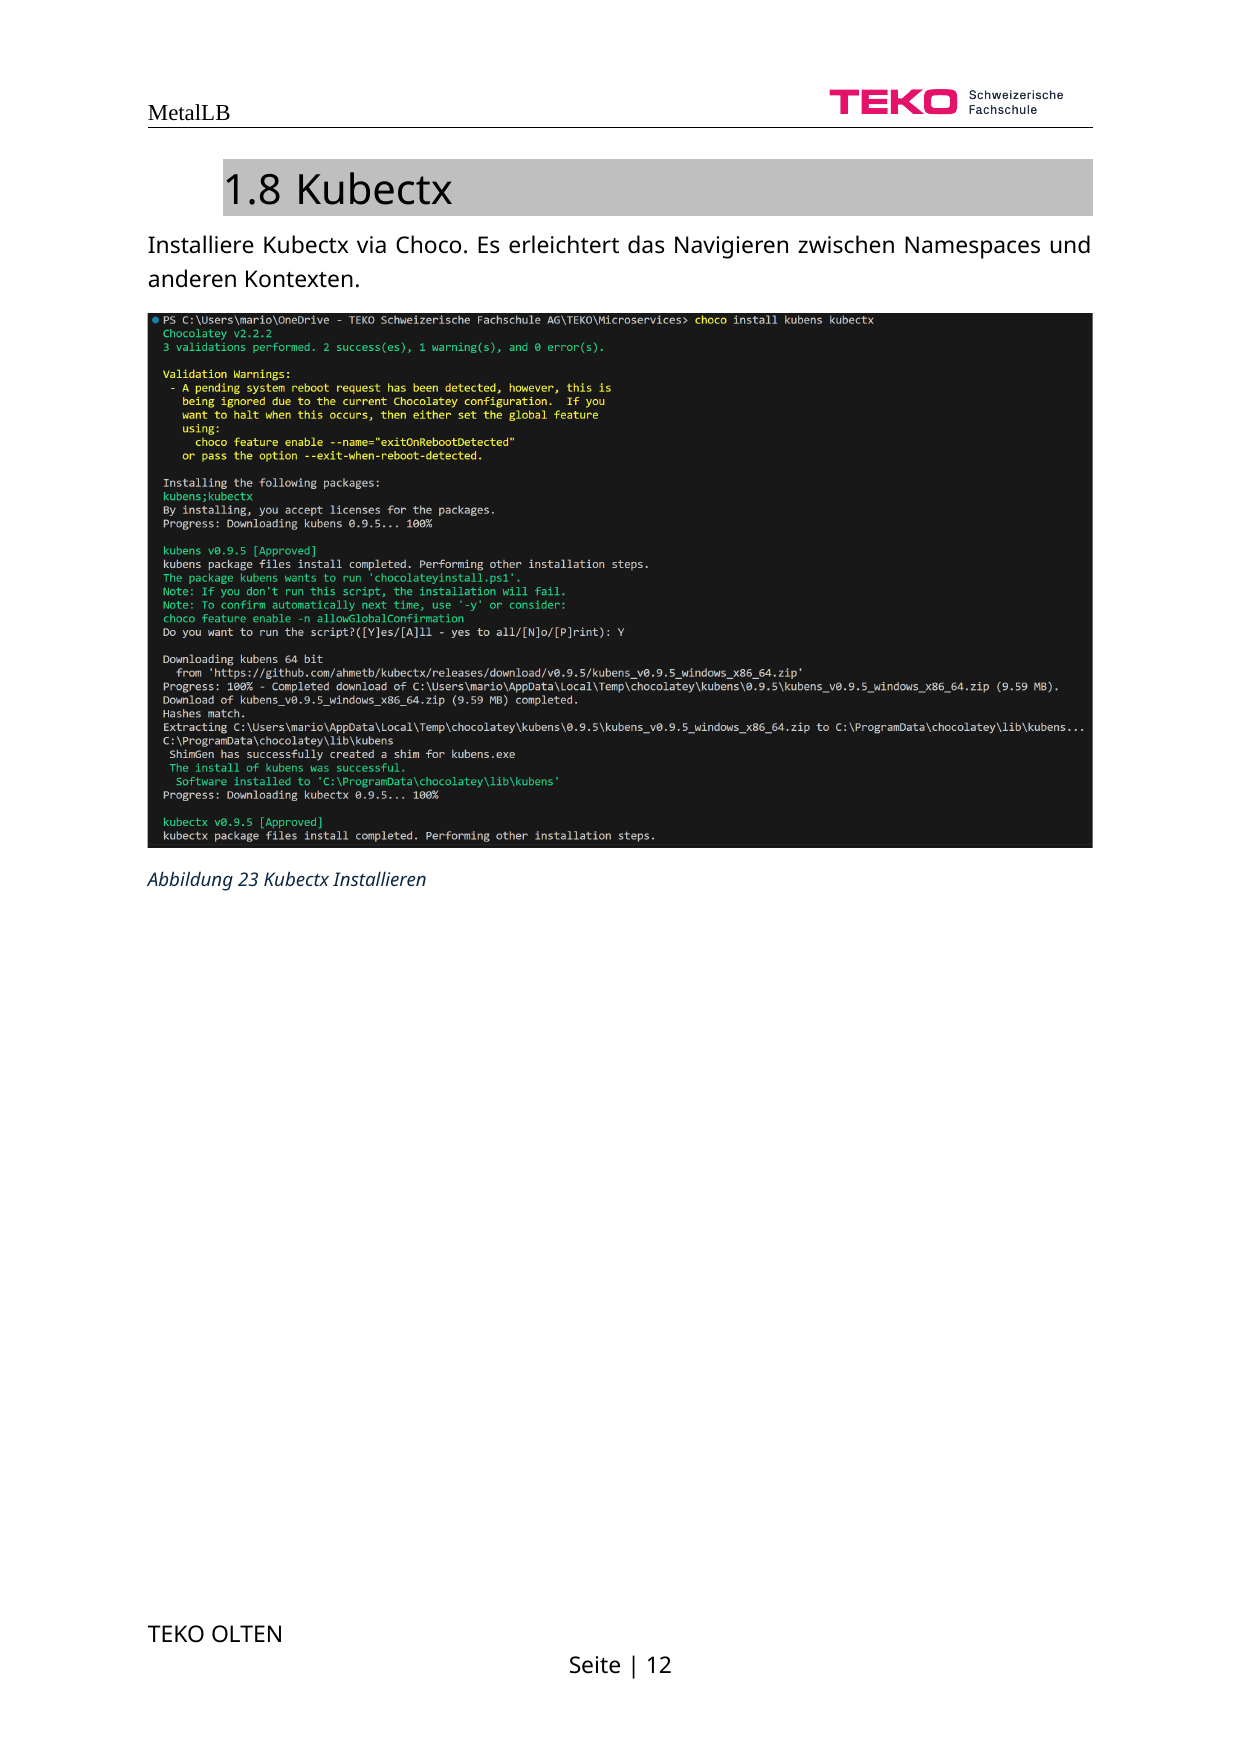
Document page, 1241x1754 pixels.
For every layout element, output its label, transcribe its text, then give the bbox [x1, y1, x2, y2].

text Abbildung 23 Kubectx Installieren [148, 866, 1093, 892]
text Installiere Kubectx via Choco. Es erleichtert das Navigieren zwischen Namespaces und anderen Kontexten. [148, 229, 1093, 294]
subtitle Kubectx [223, 159, 1093, 216]
picture [147, 313, 1093, 848]
picture [805, 61, 1097, 139]
